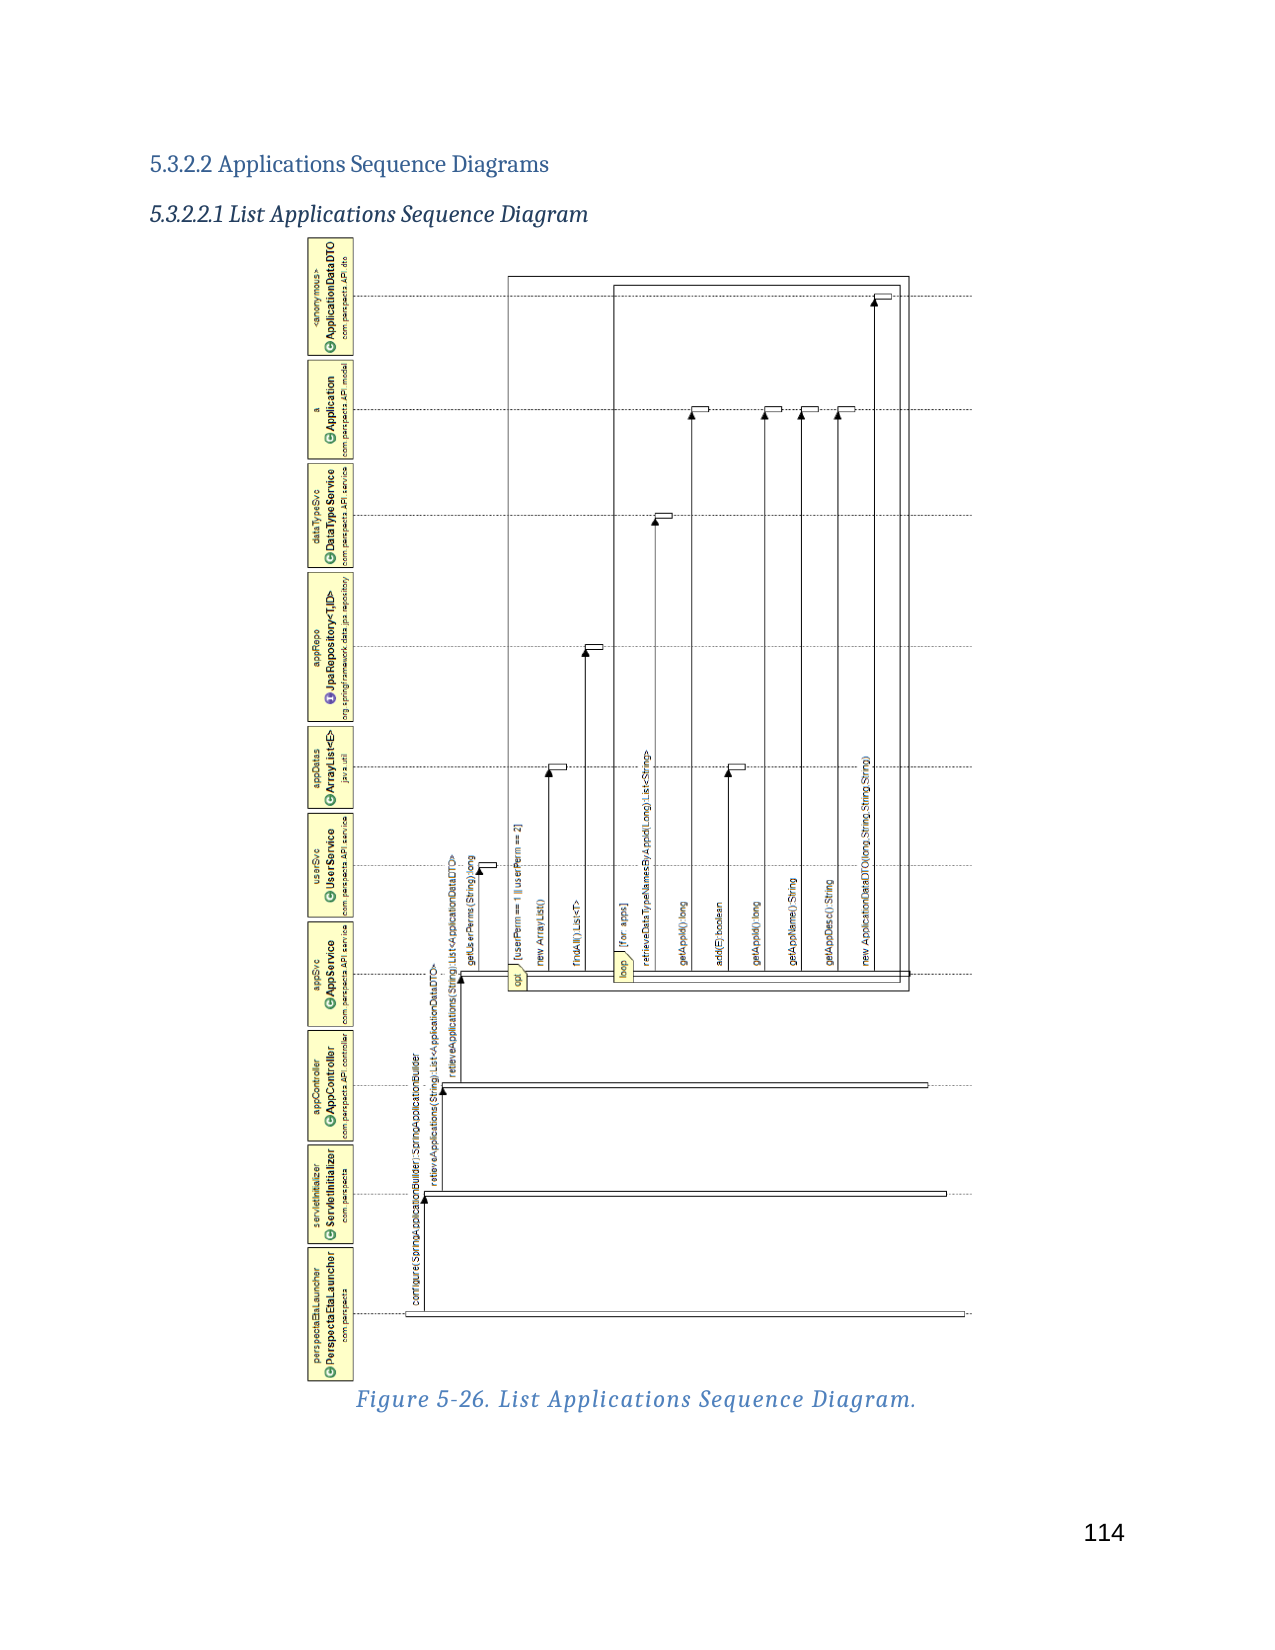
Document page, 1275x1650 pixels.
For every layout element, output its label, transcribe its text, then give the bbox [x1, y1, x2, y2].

subtitle 5.3.2.2 Applications Sequence Diagrams [150, 150, 1125, 179]
subtitle 5.3.2.2.1 List Applications Sequence Diagram [150, 199, 1125, 228]
picture [303, 231, 972, 1384]
table_cell Figure 5-26. List Applications Sequence Diagram. [150, 1385, 1125, 1413]
table_header [150, 228, 1125, 1385]
